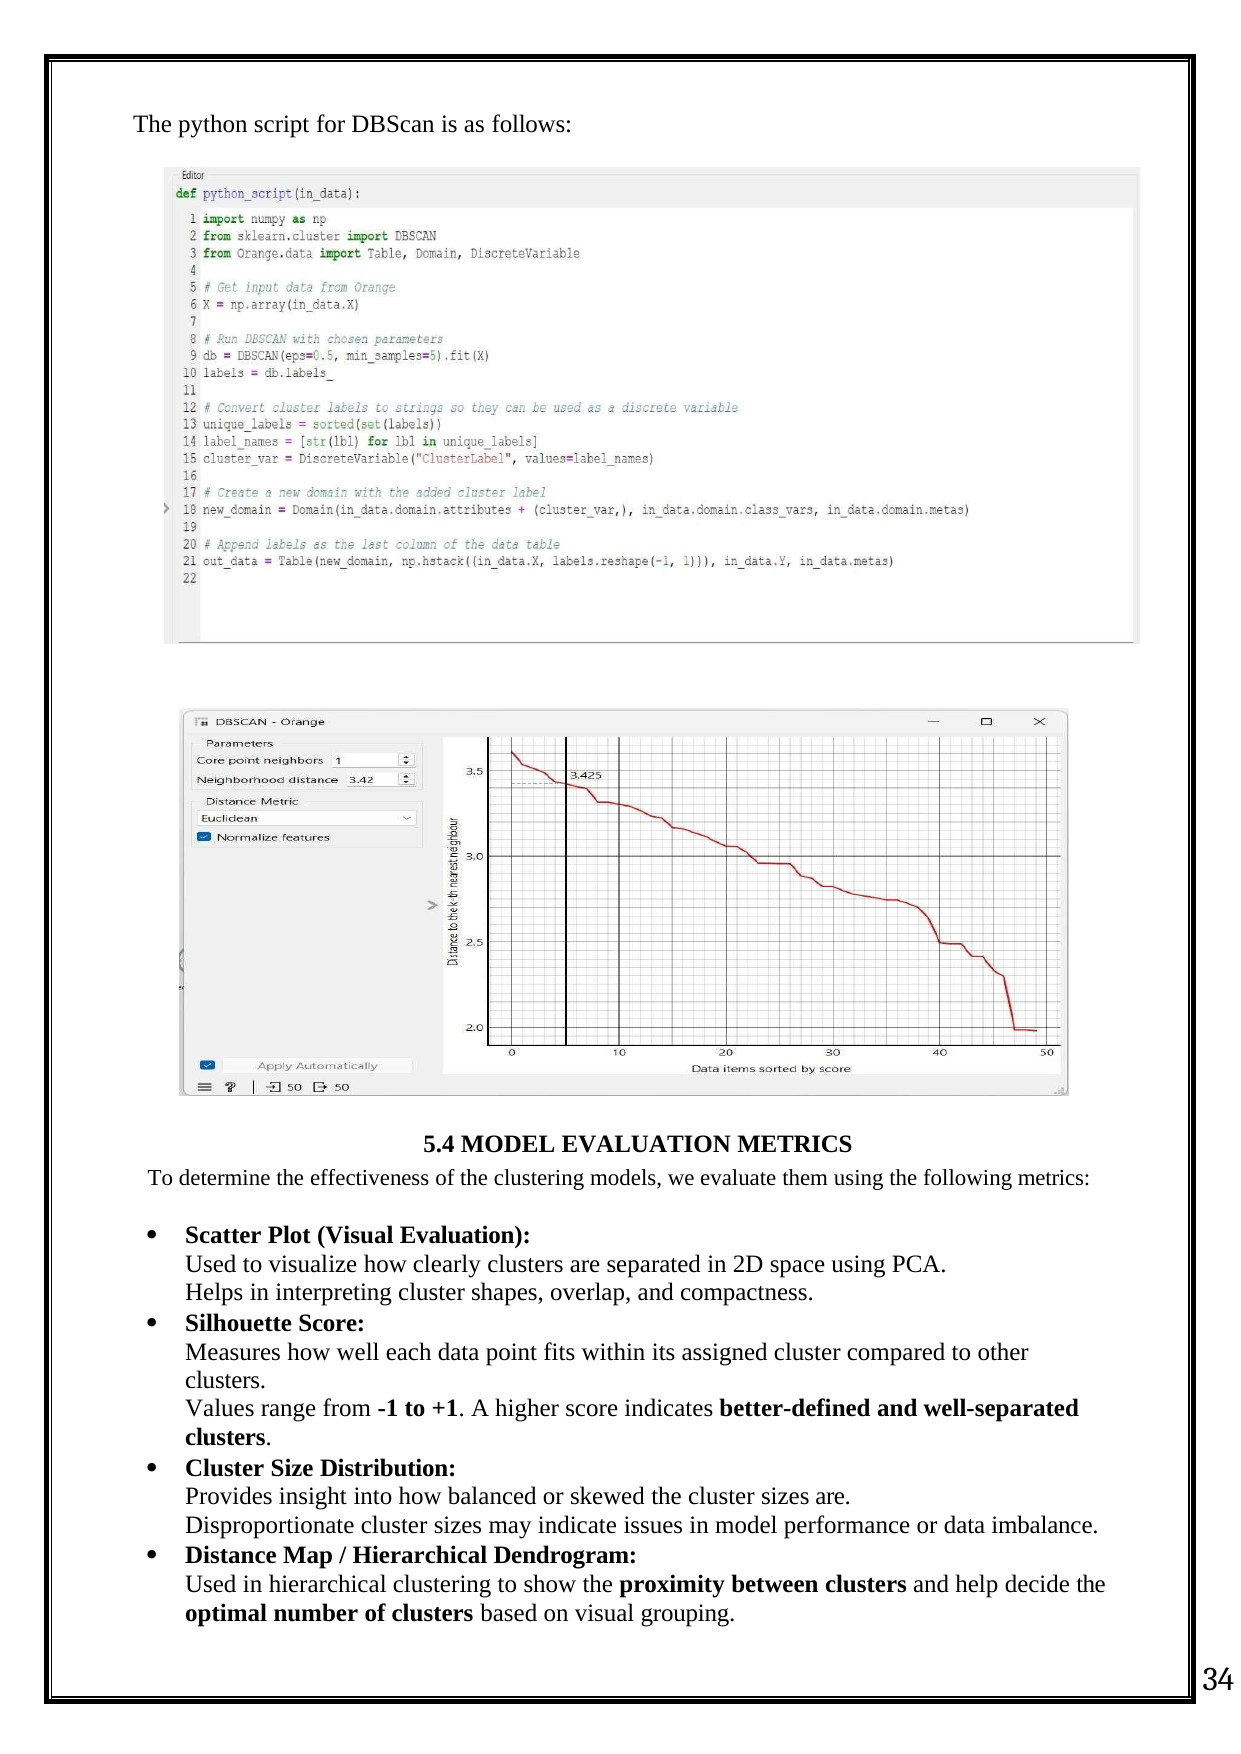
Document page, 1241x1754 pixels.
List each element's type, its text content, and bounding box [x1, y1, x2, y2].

picture [179, 708, 1069, 1096]
text The python script for DBScan is as follows: [133, 109, 1188, 138]
text Used in hierarchical clustering to show the proximity between clusters and help decide the [185, 1570, 1188, 1598]
picture [163, 167, 1141, 644]
subtitle MODEL EVALUATION METRICS [423, 1129, 1188, 1157]
text Measures how well each data point fits within its assigned cluster compared to other clusters. [185, 1338, 1077, 1394]
text Values range from -1 to +1. A higher score indicates better-defined and well-separated clusters. [185, 1394, 1158, 1451]
subtitle Scatter Plot (Visual Evaluation): [147, 1219, 1188, 1250]
subtitle Cluster Size Distribution: [147, 1452, 1188, 1482]
subtitle Distance Map / Hierarchical Dendrogram: [147, 1540, 1188, 1570]
text To determine the effectiveness of the clustering models, we evaluate them using the following metrics: [147, 1164, 1188, 1190]
text Used to visualize how clearly clusters are separated in 2D space using PCA. Helps in interpreting cluster shapes, overlap, and compactness. [185, 1250, 997, 1306]
subtitle Silhouette Score: [147, 1307, 1188, 1338]
text Disproportionate cluster sizes may indicate issues in model performance or data imbalance. [185, 1510, 1188, 1539]
text optimal number of clusters based on visual grouping. [185, 1598, 1188, 1627]
text Provides insight into how balanced or skewed the cluster sizes are. [185, 1482, 1188, 1510]
